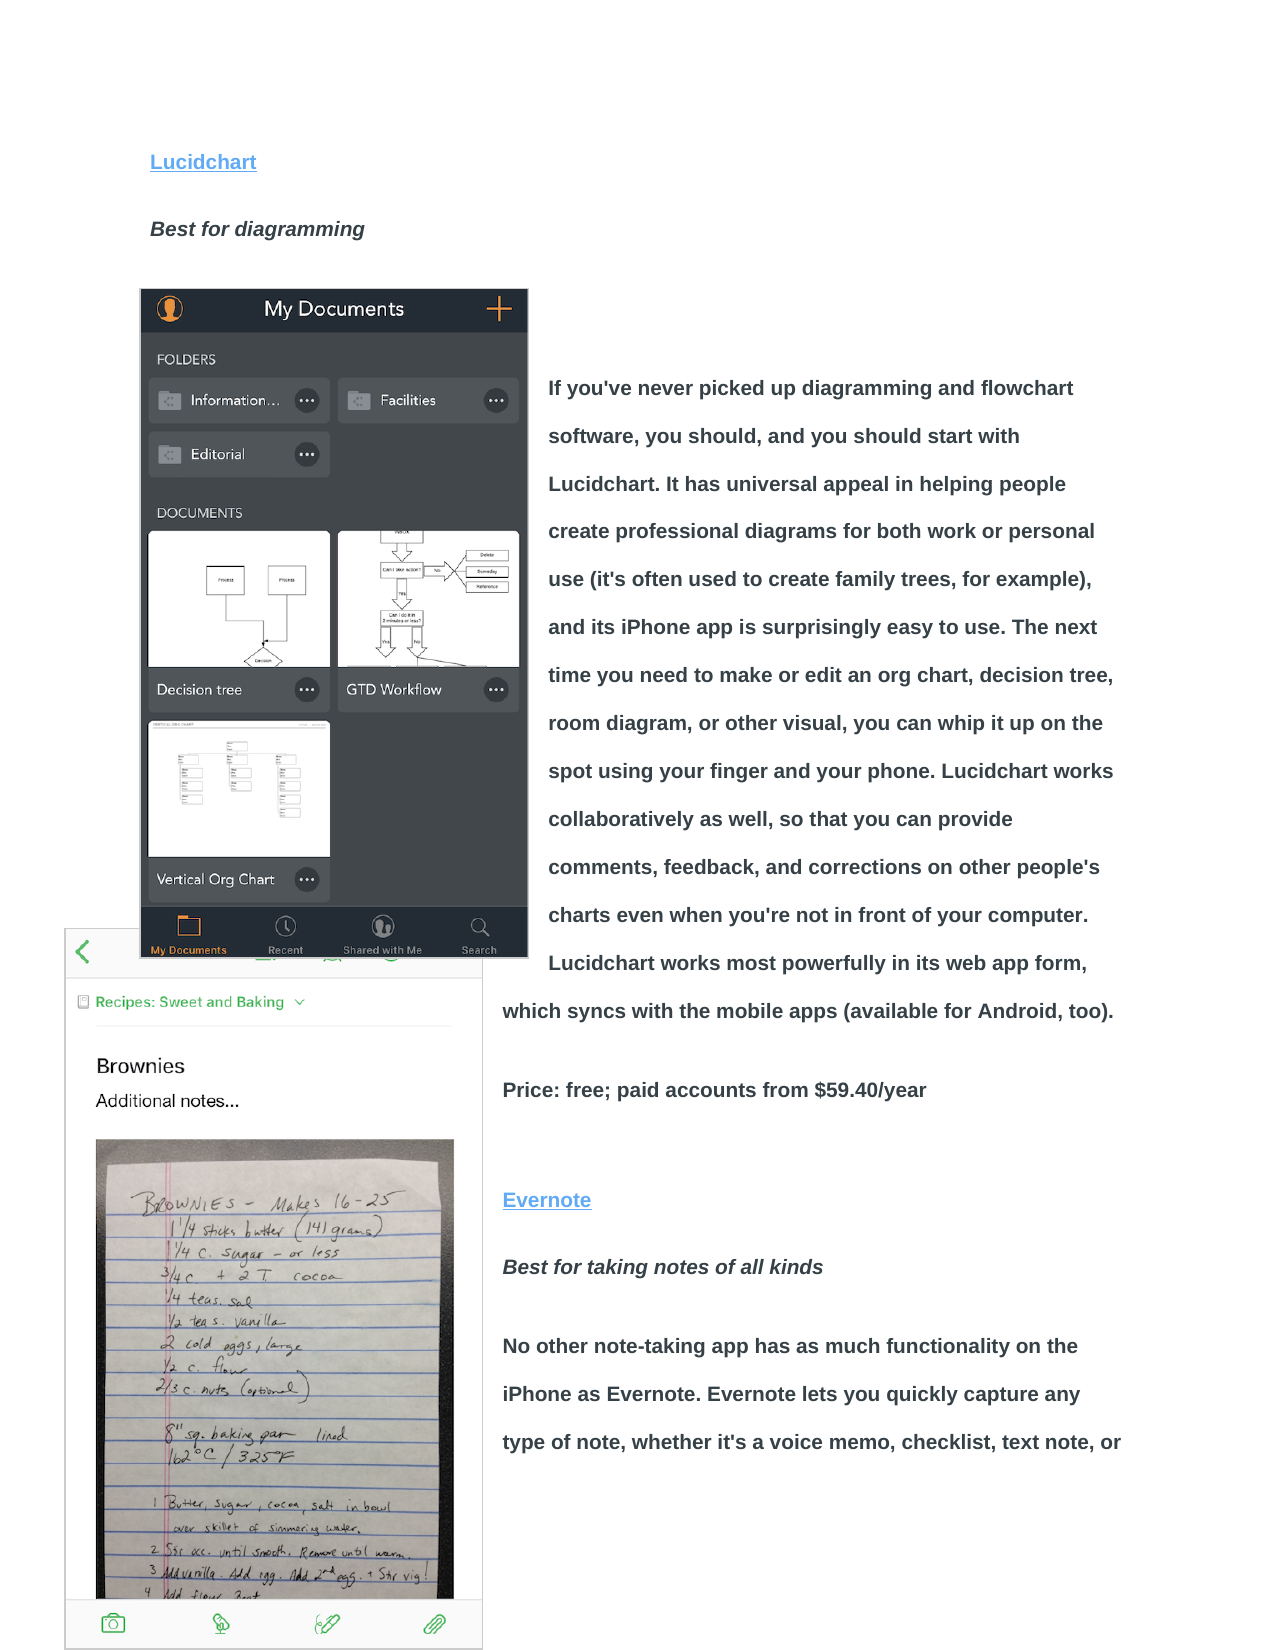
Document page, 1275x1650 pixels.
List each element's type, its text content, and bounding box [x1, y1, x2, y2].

text Best for taking notes of all kinds [483, 1255, 1125, 1279]
picture [66, 929, 482, 1648]
subtitle Lucidchart [150, 150, 1125, 174]
text Best for diagramming [150, 217, 1125, 241]
text Price: free; paid accounts from $59.40/year [483, 1078, 1125, 1102]
subtitle Evernote [483, 1188, 1125, 1212]
picture [141, 289, 528, 957]
text If you've never picked up diagramming and flowchart software, you should, and you should start with Lucidchart. It has universal appeal in helping people create professional diagrams for both work or personal use (it's often used to create family trees, for example), and its iPhone app is surprisingly easy to use. The next time you need to make or edit an org chart, decision tree, room diagram, or other visual, you can whip it up on the spot using your finger and your phone. Lucidchart works collaboratively as well, so that you can provide comments, feedback, and corrections on other people's charts even when you're not in front of your computer. Lucidchart works most powerfully in its web app form, which syncs with the mobile apps (available for Android, too). [483, 376, 1125, 1022]
